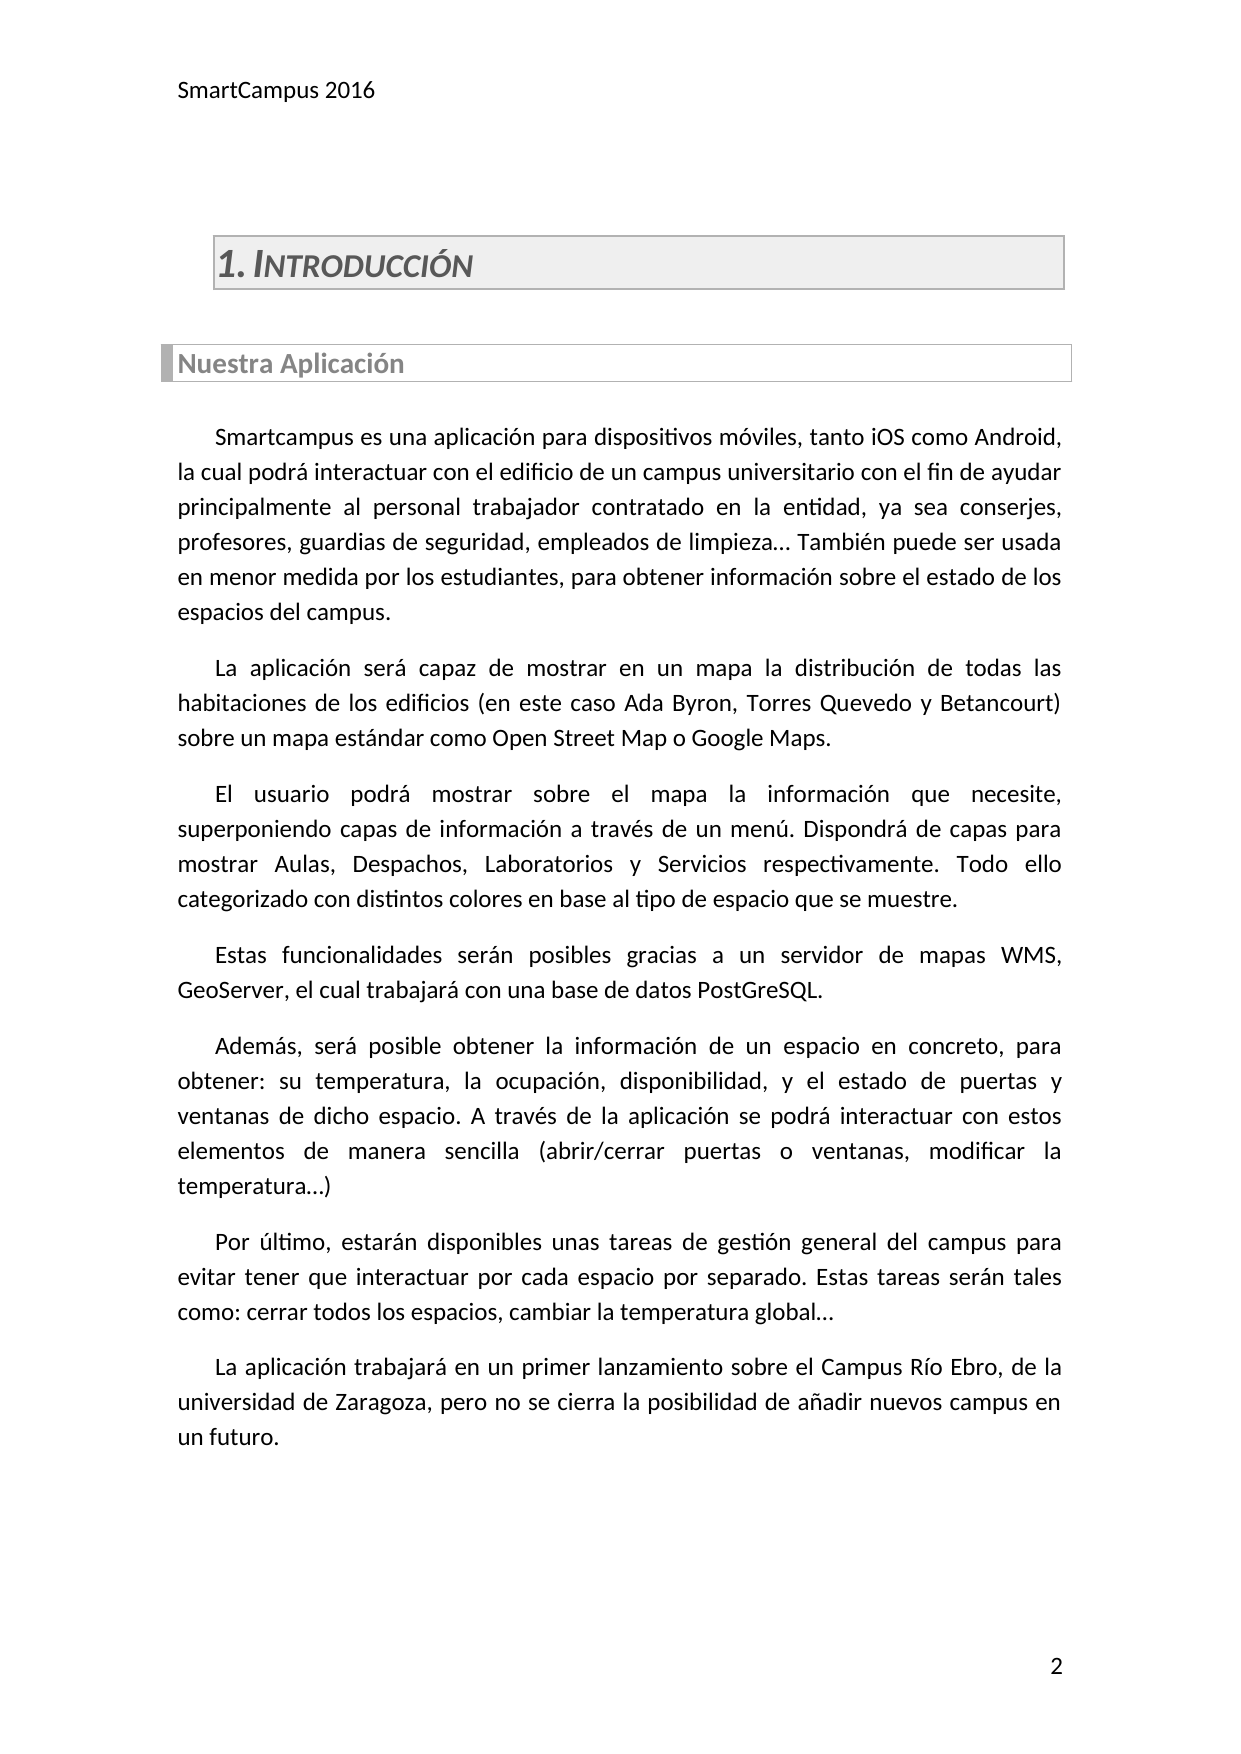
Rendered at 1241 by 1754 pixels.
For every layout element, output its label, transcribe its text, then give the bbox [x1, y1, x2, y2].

text Estas funcionalidades serán posibles gracias a un servidor de mapas WMS, GeoServer, el cual trabajará con una base de datos PostGreSQL. [177, 939, 1063, 1004]
text La aplicación trabajará en un primer lanzamiento sobre el Campus Río Ebro, de la universidad de Zaragoza, pero no se cierra la posibilidad de añadir nuevos campus en un futuro. [177, 1351, 1063, 1452]
subtitle Nuestra Aplicación [173, 345, 1071, 381]
text Por último, estarán disponibles unas tareas de gestión general del campus para evitar tener que interactuar por cada espacio por separado. Estas tareas serán tales como: cerrar todos los espacios, cambiar la temperatura global… [177, 1226, 1063, 1326]
text Smartcampus es una aplicación para dispositivos móviles, tanto iOS como Android, la cual podrá interactuar con el edificio de un campus universitario con el fin de ayudar principalmente al personal trabajador contratado en la entidad, ya sea conserjes, profesores, guardias de seguridad, empleados de limpieza… También puede ser usada en menor medida por los estudiantes, para obtener información sobre el estado de los espacios del campus. [177, 421, 1063, 627]
text La aplicación será capaz de mostrar en un mapa la distribución de todas las habitaciones de los edificios (en este caso Ada Byron, Torres Quevedo y Betancourt) sobre un mapa estándar como Open Street Map o Google Maps. [177, 652, 1063, 753]
subtitle Introducción [215, 237, 1063, 288]
text Además, será posible obtener la información de un espacio en concreto, para obtener: su temperatura, la ocupación, disponibilidad, y el estado de puertas y ventanas de dicho espacio. A través de la aplicación se podrá interactuar con estos elementos de manera sencilla (abrir/cerrar puertas o ventanas, modificar la temperatura…) [177, 1030, 1063, 1200]
text El usuario podrá mostrar sobre el mapa la información que necesite, superponiendo capas de información a través de un menú. Dispondrá de capas para mostrar Aulas, Despachos, Laboratorios y Servicios respectivamente. Todo ello categorizado con distintos colores en base al tipo de espacio que se muestre. [177, 778, 1063, 914]
